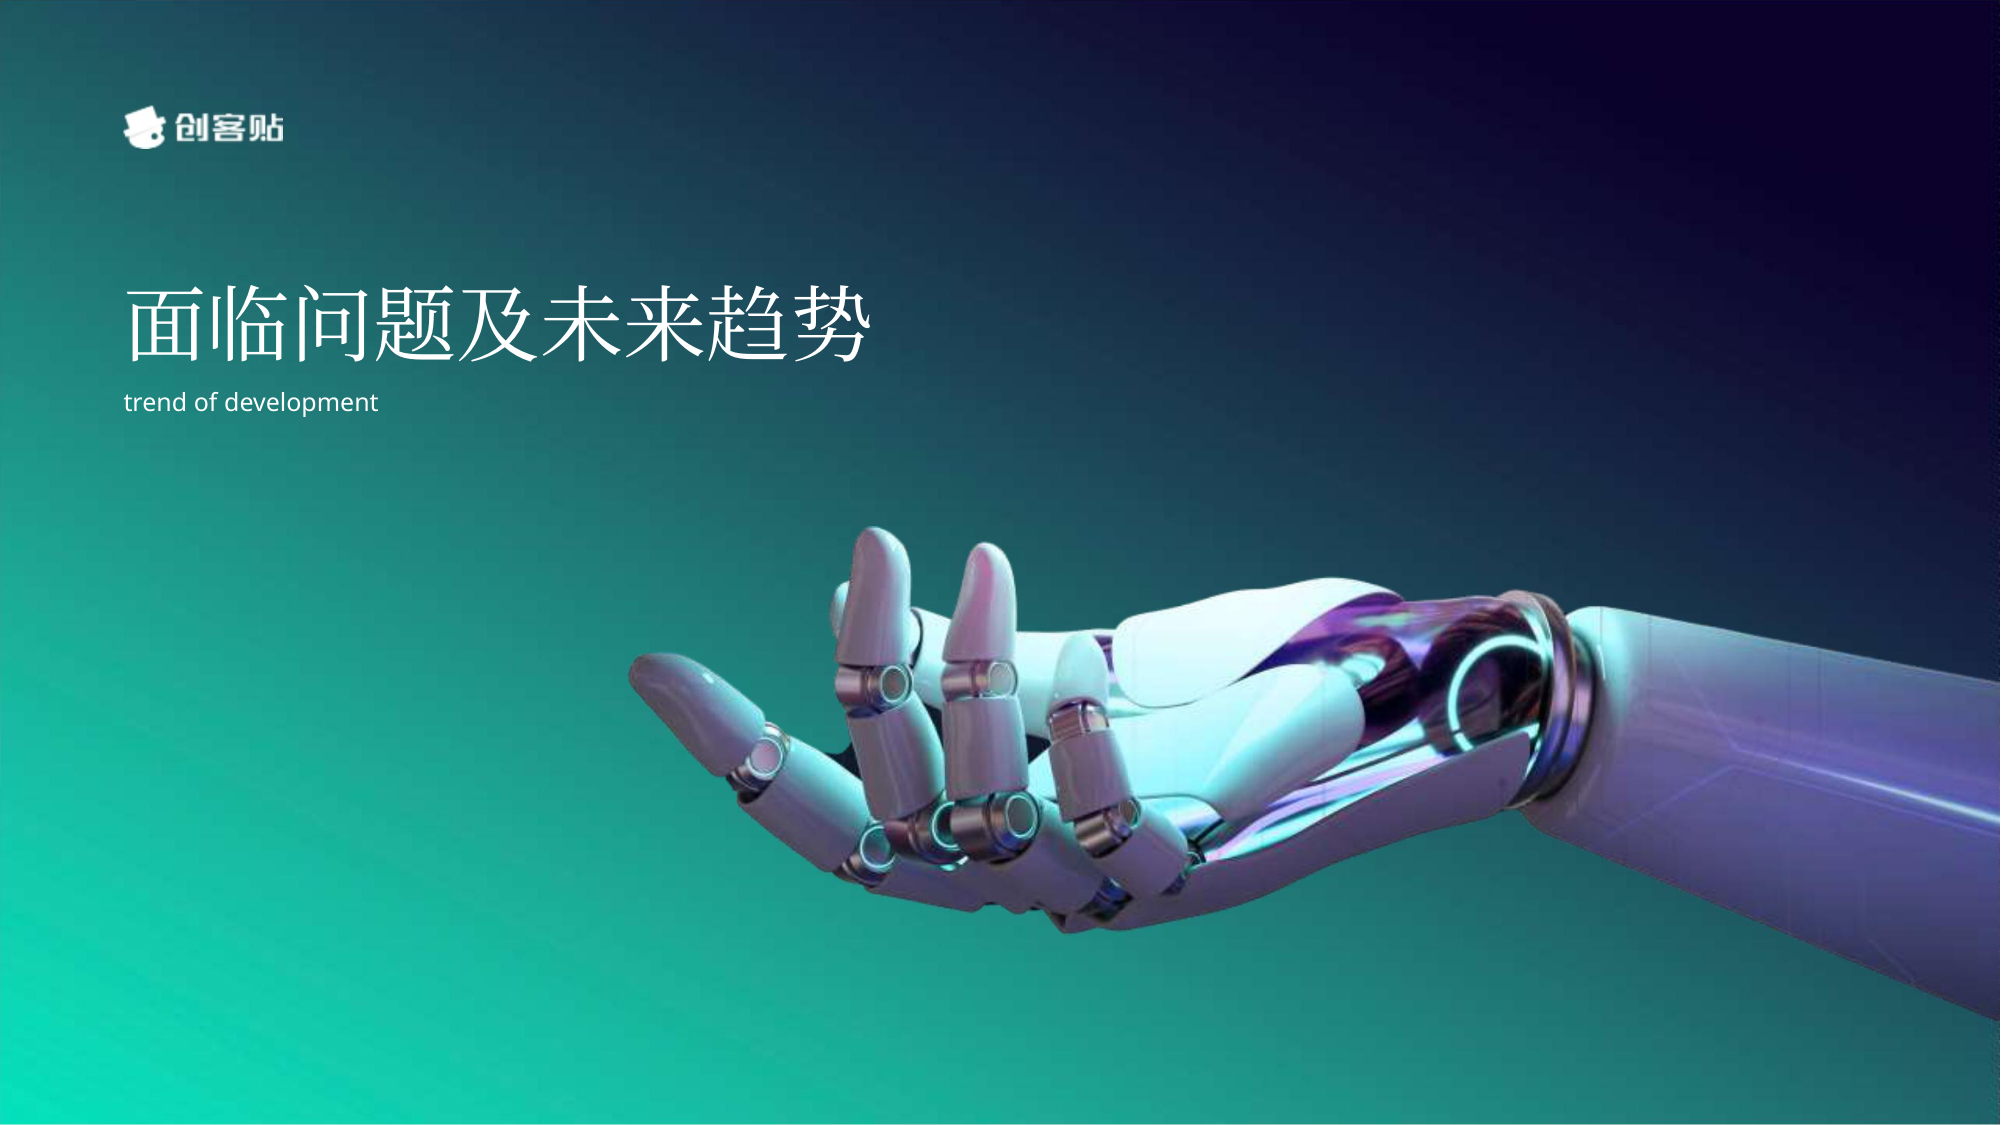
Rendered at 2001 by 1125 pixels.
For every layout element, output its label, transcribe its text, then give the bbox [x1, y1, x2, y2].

picture [0, 0, 2000, 1125]
text 面临问题及未来趋势 [123, 262, 887, 379]
text trend of development [123, 383, 406, 419]
